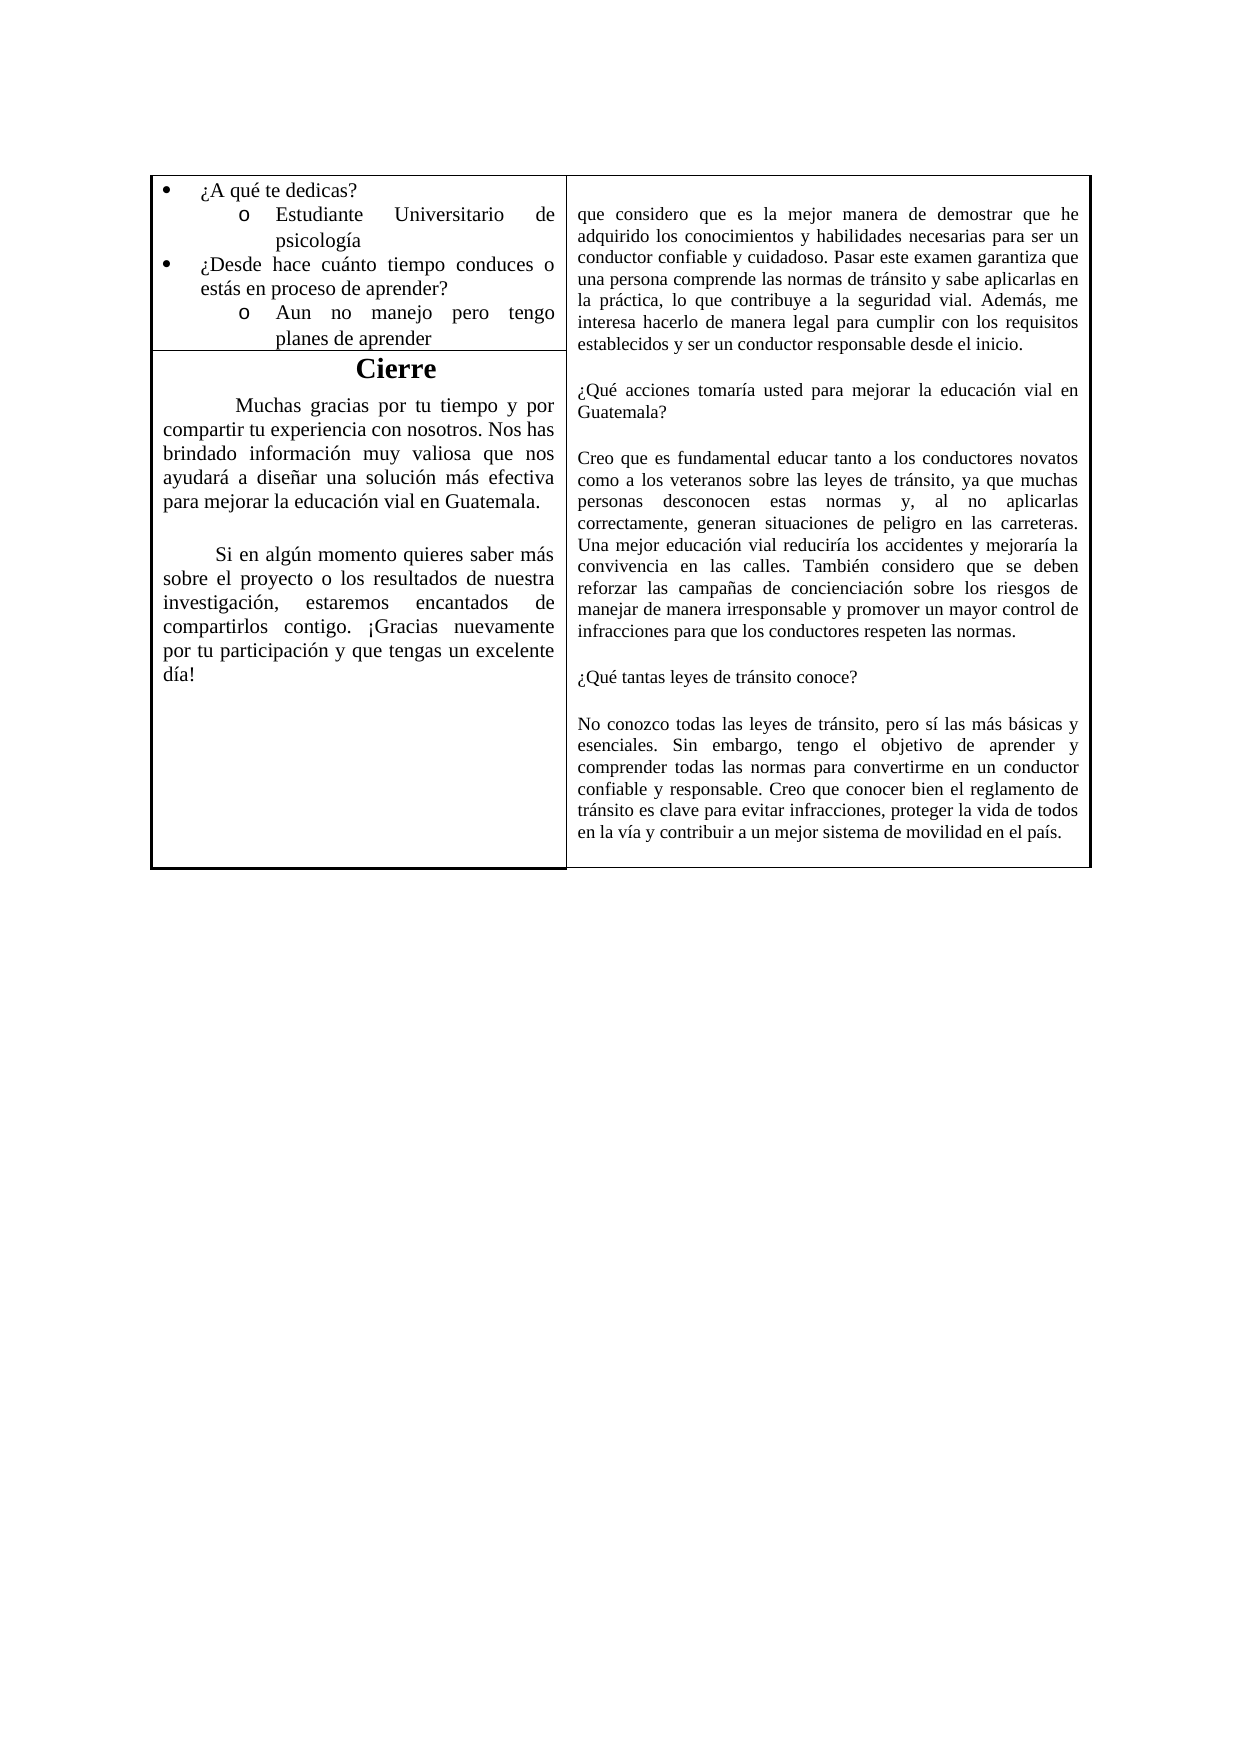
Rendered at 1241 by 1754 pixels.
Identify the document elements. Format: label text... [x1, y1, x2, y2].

table_cell Cierre Muchas gracias por tu tiempo y por compartir tu experiencia con nosotros. Nos has brindado información muy valiosa que nos ayudará a diseñar una solución más efectiva para mejorar la educación vial en Guatemala. Si en algún momento quieres saber más sobre el proyecto o los resultados de nuestra investigación, estaremos encantados de compartirlos contigo. ¡Gracias nuevamente por tu participación y que tengas un excelente día! [153, 351, 566, 867]
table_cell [153, 176, 566, 350]
